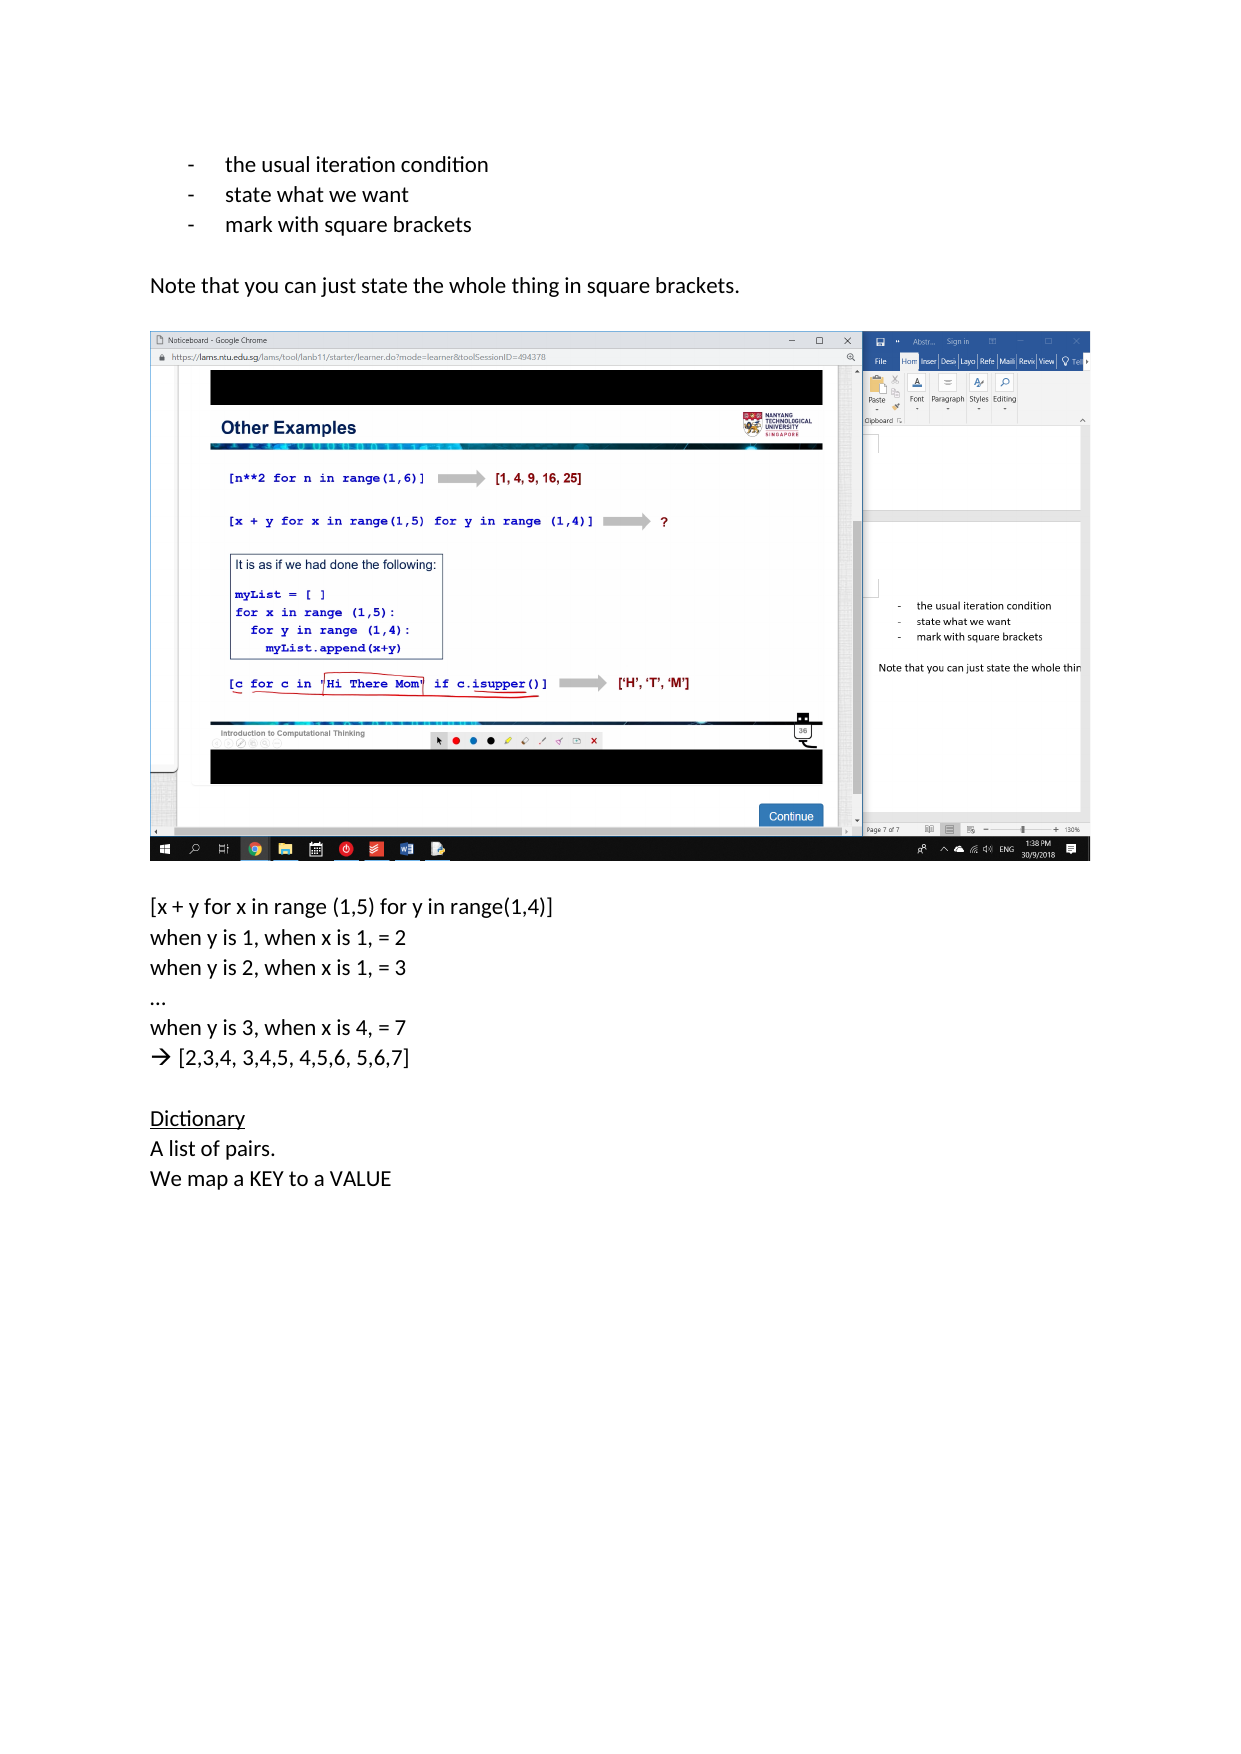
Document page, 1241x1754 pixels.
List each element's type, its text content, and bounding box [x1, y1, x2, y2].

text We map a KEY to a VALUE [150, 1164, 1090, 1192]
text when y is 3, when x is 4, = 7 [150, 1013, 1090, 1041]
list the usual iteration condition [187, 150, 1090, 178]
text [x + y for x in range (1,5) for y in range(1,4)] [150, 892, 1090, 921]
text Note that you can just state the whole thing in square brackets. [150, 271, 1090, 299]
list state what we want [187, 180, 1090, 208]
picture [150, 331, 1091, 861]
text Dictionary [150, 1104, 1090, 1132]
text A list of pairs. [150, 1134, 1090, 1162]
text when y is 1, when x is 1, = 2 [150, 923, 1090, 951]
text … [150, 983, 1090, 1011]
text when y is 2, when x is 1, = 3 [150, 953, 1090, 981]
list mark with square brackets [187, 210, 1090, 238]
text [2,3,4, 3,4,5, 4,5,6, 5,6,7] [150, 1043, 1090, 1072]
